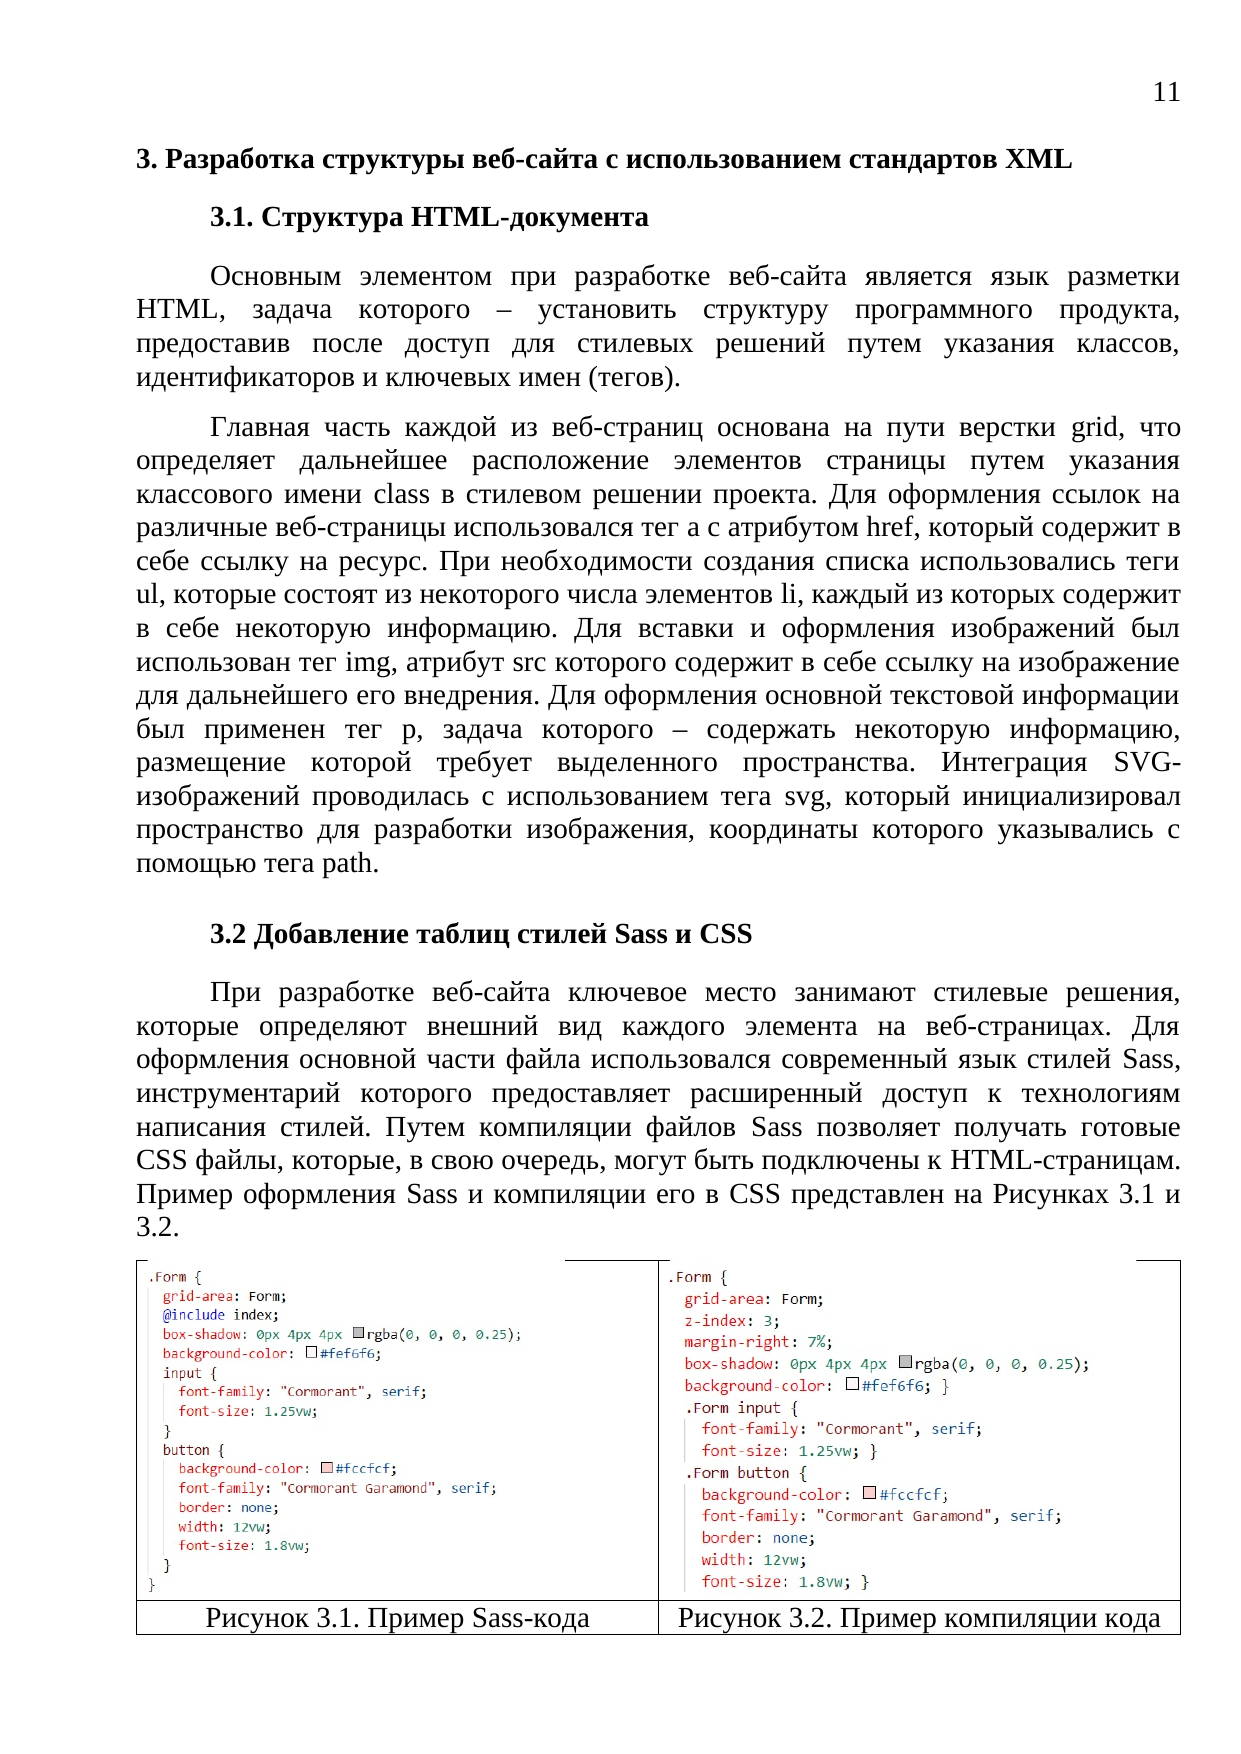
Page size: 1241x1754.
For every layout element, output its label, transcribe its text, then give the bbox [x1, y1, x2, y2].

table_header [137, 1261, 147, 1599]
table_header [659, 1261, 669, 1599]
subtitle 3.2 Добавление таблиц стилей Sass и CSS [136, 916, 1181, 949]
table_header [1137, 1261, 1180, 1599]
text Основным элементом при разработке веб-сайта является язык разметки HTML, задача которого – установить структуру программного продукта, предоставив после доступ для стилевых решений путем указания классов, идентификаторов и ключевых имен (тегов). [136, 258, 1181, 392]
subtitle 3.1. Структура HTML-документа [136, 199, 1181, 233]
text Главная часть каждой из веб-страниц основана на пути верстки grid, что определяет дальнейшее расположение элементов страницы путем указания классового имени class в стилевом решении проекта. Для оформления ссылок на различные веб-страницы использовался тег a с атрибутом href, который содержит в себе ссылку на ресурс. При необходимости создания списка использовались теги ul, которые состоят из некоторого числа элементов li, каждый из которых содержит в себе некоторую информацию. Для вставки и оформления изображений был использован тег img, атрибут src которого содержит в себе ссылку на изображение для дальнейшего его внедрения. Для оформления основной текстовой информации был применен тег p, задача которого – содержать некоторую информацию, размещение которой требует выделенного пространства. Интеграция SVG-изображений проводилась с использованием тега svg, который инициализировал пространство для разработки изображения, координаты которого указывались с помощью тега path. [136, 409, 1181, 878]
table_header [565, 1261, 658, 1599]
picture [669, 1260, 1137, 1600]
text При разработке веб-сайта ключевое место занимают стилевые решения, которые определяют внешний вид каждого элемента на веб-страницах. Для оформления основной части файла использовался современный язык стилей Sass, инструментарий которого предоставляет расширенный доступ к технологиям написания стилей. Путем компиляции файлов Sass позволяет получать готовые CSS файлы, которые, в свою очередь, могут быть подключены к HTML-страницам. Пример оформления Sass и компиляции его в CSS представлен на Рисунках 3.1 и 3.2. [136, 974, 1181, 1243]
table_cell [659, 1601, 1180, 1634]
picture [147, 1260, 565, 1600]
subtitle 3. Разработка структуры веб-сайта c использованием стандартов XML [136, 141, 1181, 174]
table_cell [137, 1601, 658, 1634]
